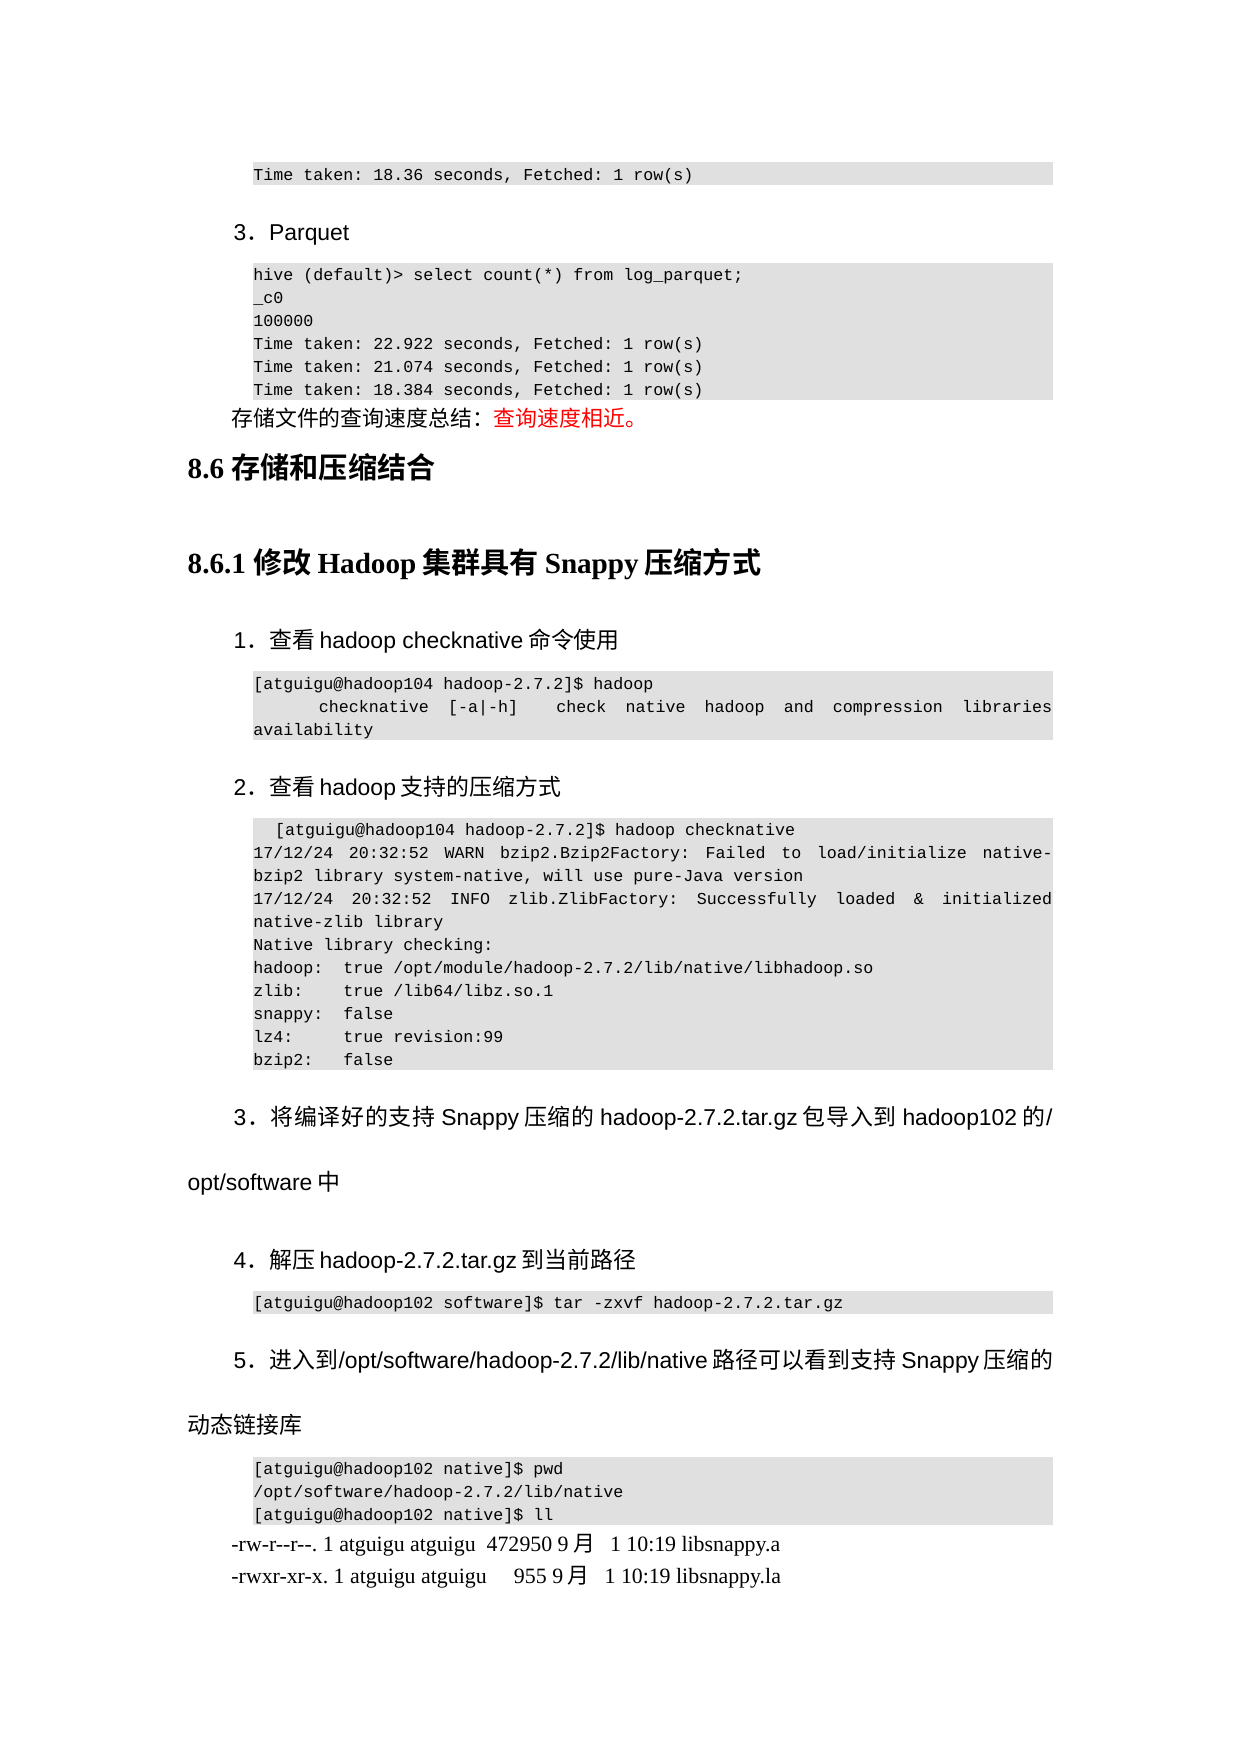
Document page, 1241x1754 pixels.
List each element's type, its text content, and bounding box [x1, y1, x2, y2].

text 17/12/24 20:32:52 INFO zlib.ZlibFactory: Successfully loaded & initialized native-zlib library [253, 887, 1053, 932]
text -rwxr-xr-x. 1 atguigu atguigu 955 9月 1 10:19 libsnappy.la [231, 1558, 1053, 1590]
text 3．将编译好的支持Snappy压缩的hadoop-2.7.2.tar.gz包导入到hadoop102的/opt/software中 [187, 1083, 1053, 1213]
subtitle 8.6 存储和压缩结合 [187, 433, 1053, 498]
text 1．查看hadoop checknative命令使用 [187, 606, 1053, 671]
text Time taken: 22.922 seconds, Fetched: 1 row(s) [253, 332, 1053, 354]
text 100000 [253, 309, 1053, 332]
text 存储文件的查询速度总结：查询速度相近。 [231, 400, 1053, 433]
text _c0 [253, 286, 1053, 309]
text Time taken: 21.074 seconds, Fetched: 1 row(s) [253, 354, 1053, 377]
text 3．Parquet [187, 198, 1053, 263]
text [atguigu@hadoop104 hadoop-2.7.2]$ hadoop checknative [253, 818, 1053, 841]
text 2．查看hadoop支持的压缩方式 [187, 753, 1053, 818]
text [atguigu@hadoop102 software]$ tar -zxvf hadoop-2.7.2.tar.gz [253, 1291, 1053, 1314]
text [atguigu@hadoop102 native]$ pwd [253, 1457, 1053, 1479]
text 4．解压hadoop-2.7.2.tar.gz到当前路径 [187, 1226, 1053, 1291]
text hadoop: true /opt/module/hadoop-2.7.2/lib/native/libhadoop.so [253, 955, 1053, 978]
text -rw-r--r--. 1 atguigu atguigu 472950 9月 1 10:19 libsnappy.a [231, 1525, 1053, 1558]
text Time taken: 18.384 seconds, Fetched: 1 row(s) [253, 377, 1053, 400]
text 5．进入到/opt/software/hadoop-2.7.2/lib/native路径可以看到支持Snappy压缩的动态链接库 [187, 1327, 1053, 1457]
text 17/12/24 20:32:52 WARN bzip2.Bzip2Factory: Failed to load/initialize native-bzip2 library system-native, will use pure-Java version [253, 841, 1053, 887]
text bzip2: false [253, 1047, 1053, 1070]
text [atguigu@hadoop104 hadoop-2.7.2]$ hadoop [253, 671, 1053, 694]
text zlib: true /lib64/libz.so.1 [253, 978, 1053, 1001]
text Time taken: 18.36 seconds, Fetched: 1 row(s) [253, 162, 1053, 185]
text Native library checking: [253, 932, 1053, 955]
text /opt/software/hadoop-2.7.2/lib/native [253, 1479, 1053, 1502]
text [atguigu@hadoop102 native]$ ll [253, 1502, 1053, 1525]
text snappy: false [253, 1001, 1053, 1024]
text checknative [-a|-h] check native hadoop and compression libraries availability [253, 694, 1053, 740]
text lz4: true revision:99 [253, 1024, 1053, 1047]
text hive (default)> select count(*) from log_parquet; [253, 263, 1053, 286]
subtitle 8.6.1 修改Hadoop集群具有Snappy压缩方式 [187, 528, 1053, 593]
